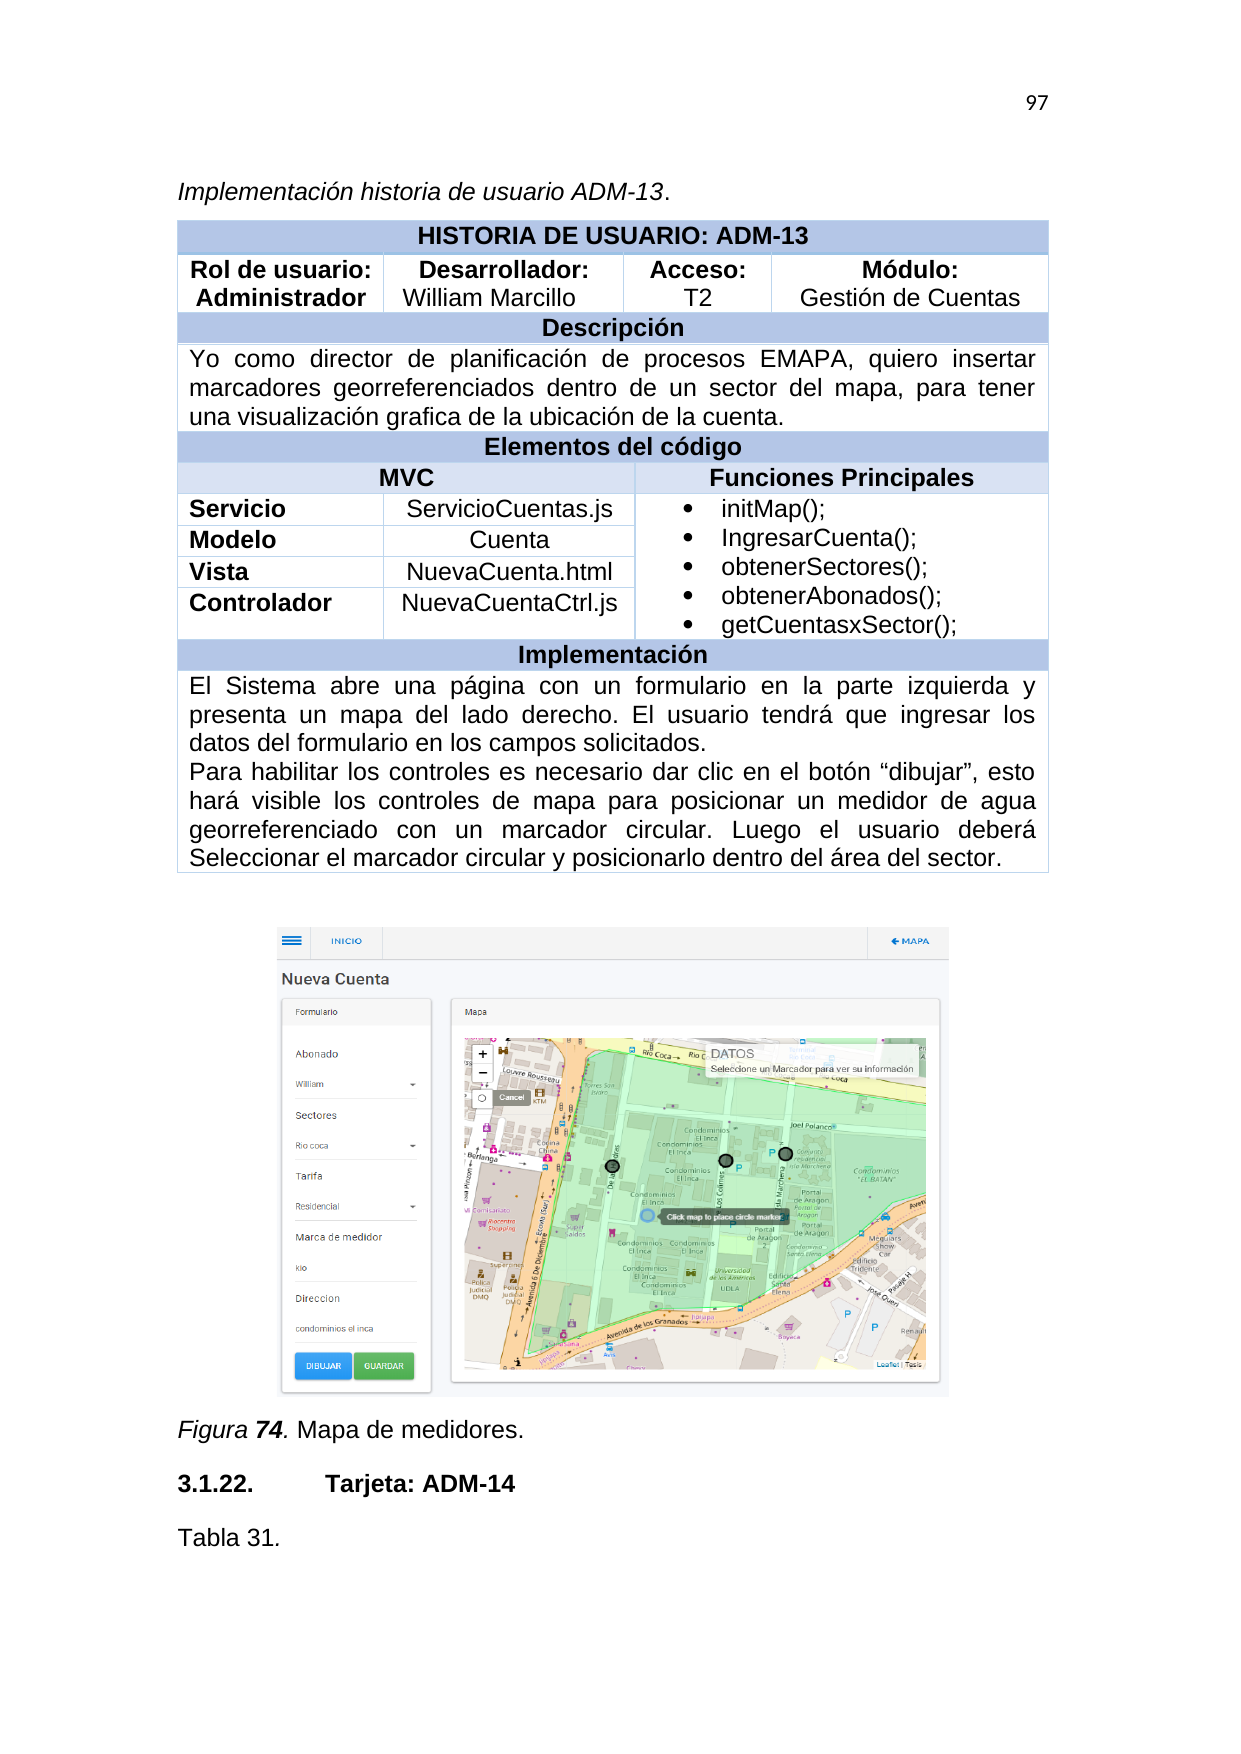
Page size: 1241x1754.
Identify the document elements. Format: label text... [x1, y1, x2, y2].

table_cell NuevaCuentaCtrl.js [384, 588, 634, 638]
subtitle Tarjeta: ADM-14 [177, 1469, 968, 1498]
table_cell Vista [178, 557, 383, 587]
table_cell Acceso: T2 [624, 255, 771, 312]
subtitle Figura 74. Mapa de medidores. [177, 1415, 968, 1444]
table_cell Módulo: Gestión de Cuentas [772, 255, 1048, 312]
subtitle Tabla 31. [177, 1523, 968, 1552]
picture [276, 927, 949, 1397]
table_cell Implementación [178, 640, 1048, 670]
table_cell Funciones Principales [636, 463, 1048, 493]
table_cell Modelo [178, 526, 383, 556]
table_header HISTORIA DE USUARIO: ADM-13 [178, 221, 1048, 252]
table_cell Descripción [178, 313, 1048, 343]
table_cell Rol de usuario: Administrador [178, 255, 383, 312]
table_cell NuevaCuenta.html [384, 557, 634, 587]
table_cell ServicioCuentas.js [384, 494, 634, 524]
table_cell Yo como director de planificación de procesos EMAPA, quiero insertar marcadores georreferenciados dentro de un sector del mapa, para tener una visualización grafica de la ubicación de la cuenta. [178, 345, 1048, 431]
table_cell MVC [178, 463, 634, 493]
table_cell El Sistema abre una página con un formulario en la parte izquierda y presenta un mapa del lado derecho. El usuario tendrá que ingresar los datos del formulario en los campos solicitados. Para habilitar los controles es necesario dar clic en el botón “dibujar”, esto hará visible los controles de mapa para posicionar un medidor de agua georreferenciado con un marcador circular. Luego el usuario deberá Seleccionar el marcador circular y posicionarlo dentro del área del sector. [178, 671, 1048, 872]
subtitle Implementación historia de usuario ADM-13. [177, 177, 968, 206]
table_cell Elementos del código [178, 432, 1048, 462]
table_cell Cuenta [384, 526, 634, 556]
table_cell Desarrollador: William Marcillo [384, 255, 623, 312]
table_cell initMap(); IngresarCuenta(); obtenerSectores(); obtenerAbonados(); getCuentasxSector(); [636, 494, 1048, 638]
table_cell Controlador [178, 588, 383, 638]
table_cell Servicio [178, 494, 383, 524]
